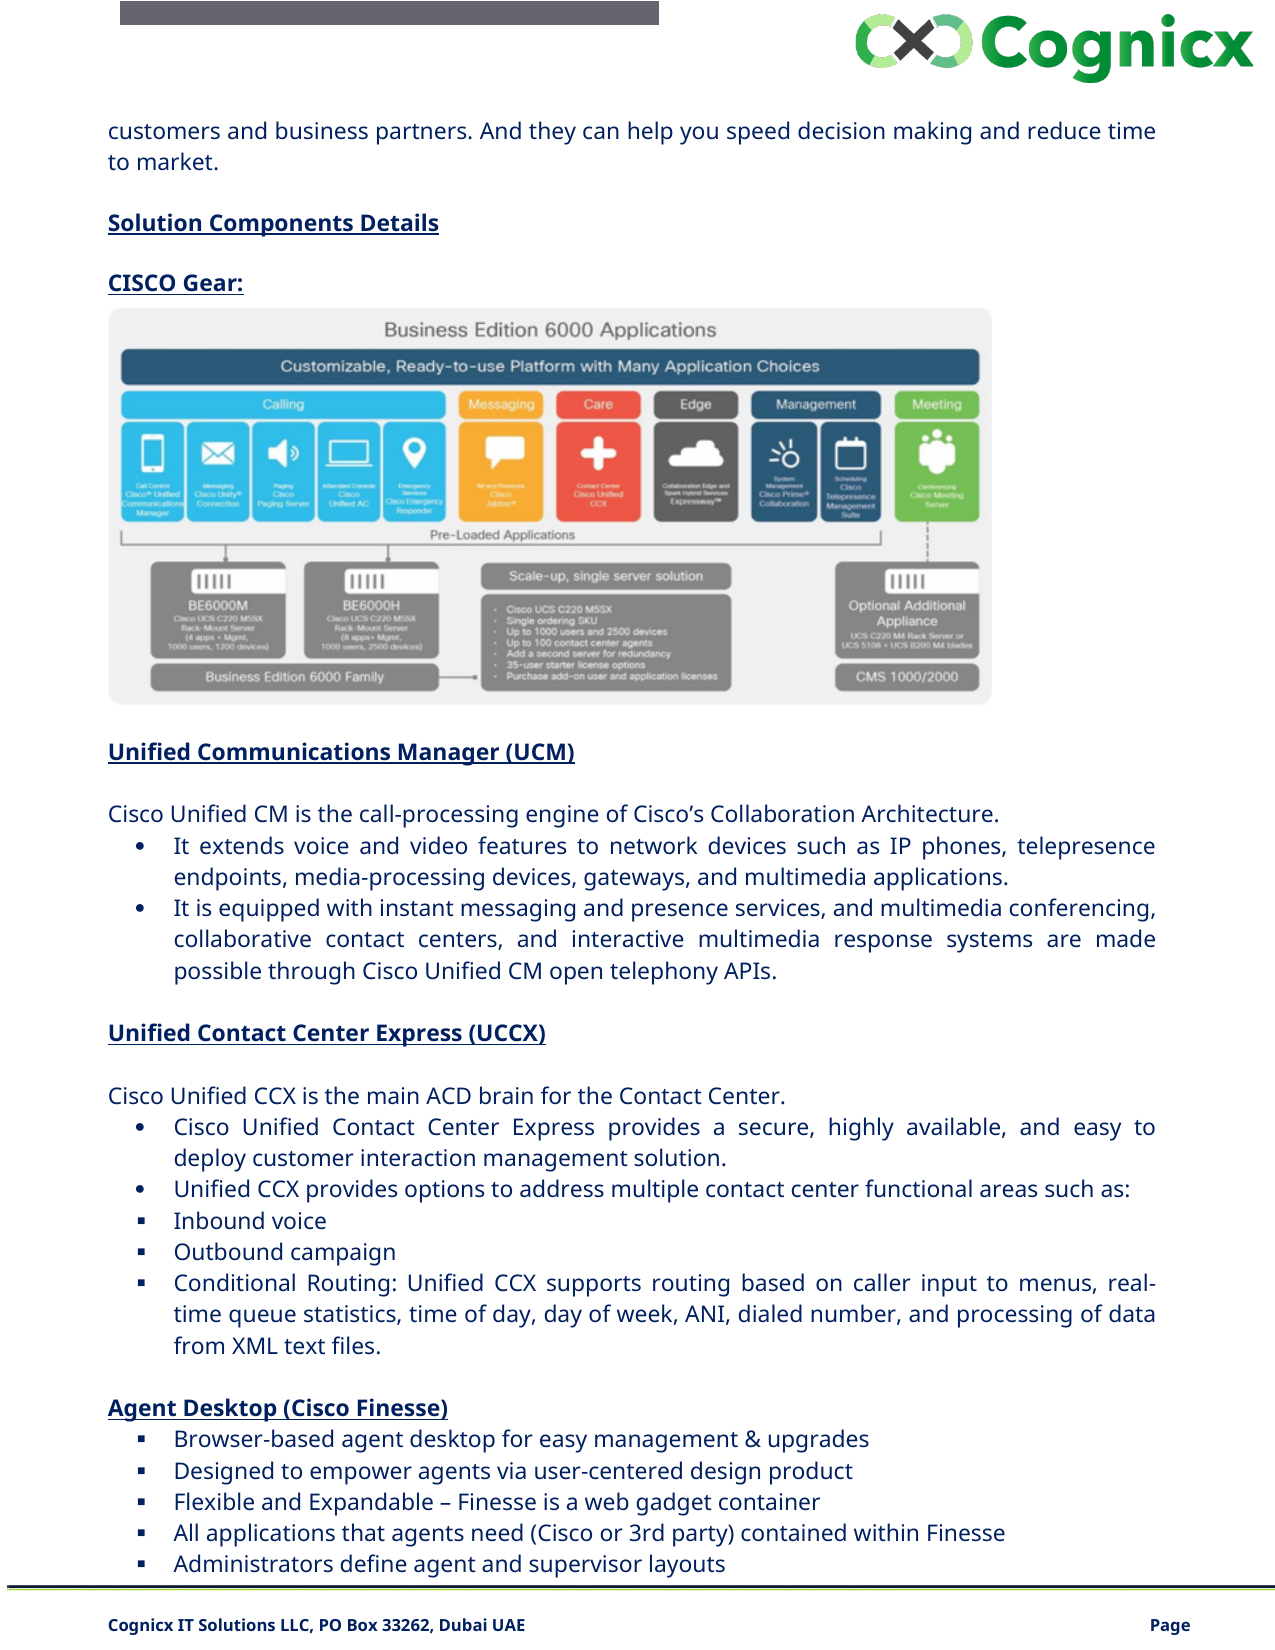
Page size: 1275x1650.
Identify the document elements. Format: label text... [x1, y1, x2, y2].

text Cisco Unified CM is the call-processing engine of Cisco’s Collaboration Architecture. [108, 798, 1158, 829]
list It is equipped with instant messaging and presence services, and multimedia conferencing, collaborative contact centers, and interactive multimedia response systems are made possible through Cisco Unified CM open telephony APIs. [136, 892, 1158, 986]
text Unified Contact Center Express (UCCX) [108, 1017, 1158, 1048]
text CISCO Gear: [108, 267, 1158, 298]
text Cisco Unified CCX is the main ACD brain for the Contact Center. [108, 1079, 1158, 1111]
text Unified Communications Manager (UCM) [108, 736, 1158, 767]
list Administrators define agent and supervisor layouts [136, 1548, 1158, 1579]
list Unified CCX provides options to address multiple contact center functional areas such as: [136, 1173, 1158, 1204]
list It extends voice and video features to network devices such as IP phones, telepresence endpoints, media-processing devices, gateways, and multimedia applications. [136, 829, 1158, 892]
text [108, 115, 1158, 177]
picture [120, 1, 659, 25]
list Conditional Routing: Unified CCX supports routing based on caller input to menus, real-time queue statistics, time of day, day of week, ANI, dialed number, and processing of data from XML text files. [136, 1267, 1158, 1361]
list Designed to empower agents via user-centered design product [136, 1454, 1158, 1486]
list Flexible and Expandable – Finesse is a web gadget container [136, 1486, 1158, 1517]
picture [105, 305, 996, 708]
list All applications that agents need (Cisco or 3rd party) contained within Finesse [136, 1517, 1158, 1548]
list Inbound voice [136, 1204, 1158, 1236]
text Solution Components Details [108, 207, 1158, 238]
list Cisco Unified Contact Center Express provides a secure, highly available, and easy to deploy customer interaction management solution. [136, 1111, 1158, 1173]
text Agent Desktop (Cisco Finesse) [108, 1392, 1158, 1423]
picture [2, 1584, 1275, 1592]
list Outbound campaign [136, 1236, 1158, 1267]
list Browser-based agent desktop for easy management & upgrades [136, 1423, 1158, 1454]
picture [855, 14, 1254, 83]
